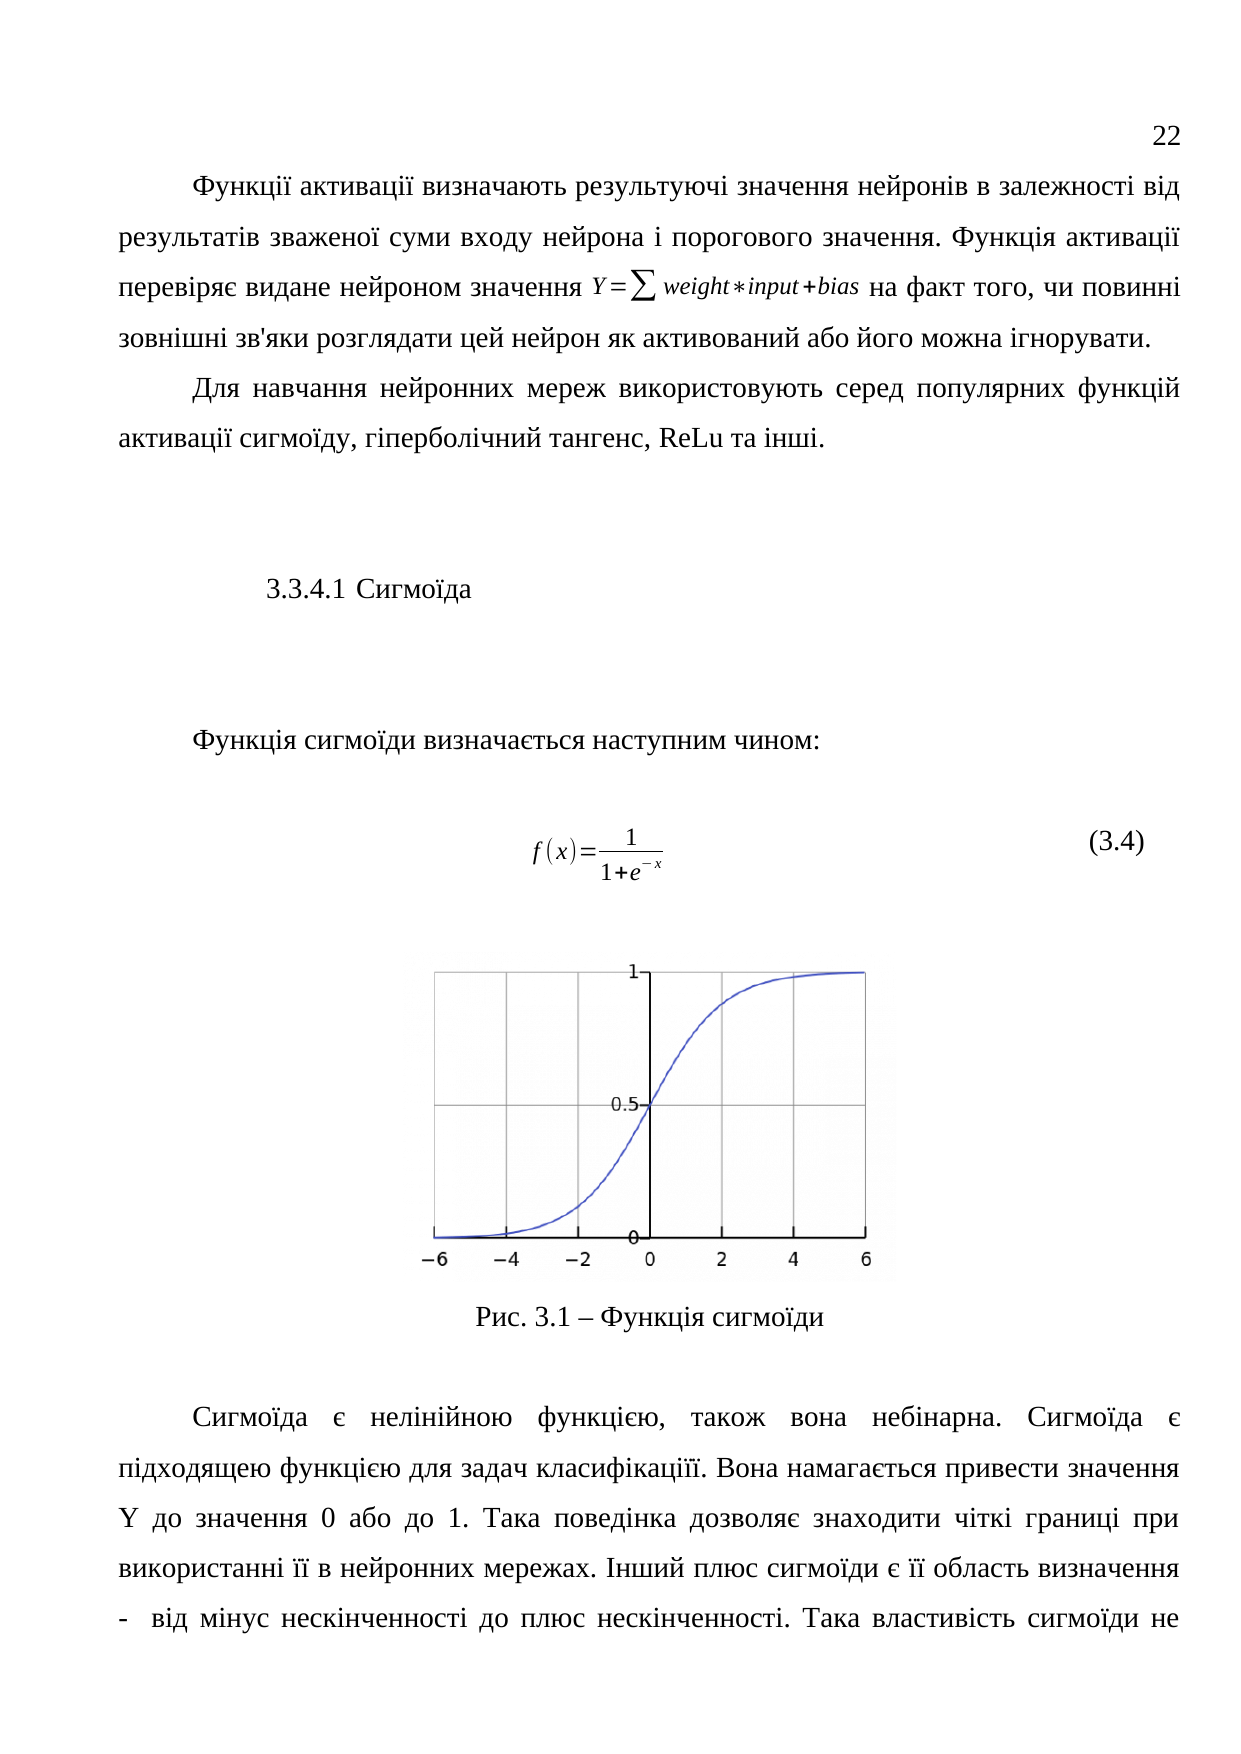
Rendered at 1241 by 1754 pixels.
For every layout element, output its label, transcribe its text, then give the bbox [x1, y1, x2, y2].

text Функції активації визначають результуючі значення нейронів в залежності від результатів зваженої суми входу нейрона і порогового значення. Функція активації перевіряє видане нейроном значення на факт того, чи повинні зовнішні зв'яки розглядати цей нейрон як активований або його можна ігнорувати. [118, 168, 1181, 353]
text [118, 1399, 1181, 1634]
text Для навчання нейронних мереж використовують серед популярних функцій активації сигмоїду, гіперболічний тангенс, ReLu та інші. [118, 370, 1181, 454]
picture [402, 952, 897, 1282]
text Рис. 3.1 – Функція сигмоїди [118, 1299, 1181, 1332]
subtitle Сигмоїда [266, 572, 1181, 605]
table_header (3.4) [1078, 823, 1180, 902]
table_header [118, 823, 1077, 902]
text Функція сигмоїди визначається наступним чином: [118, 722, 1181, 756]
